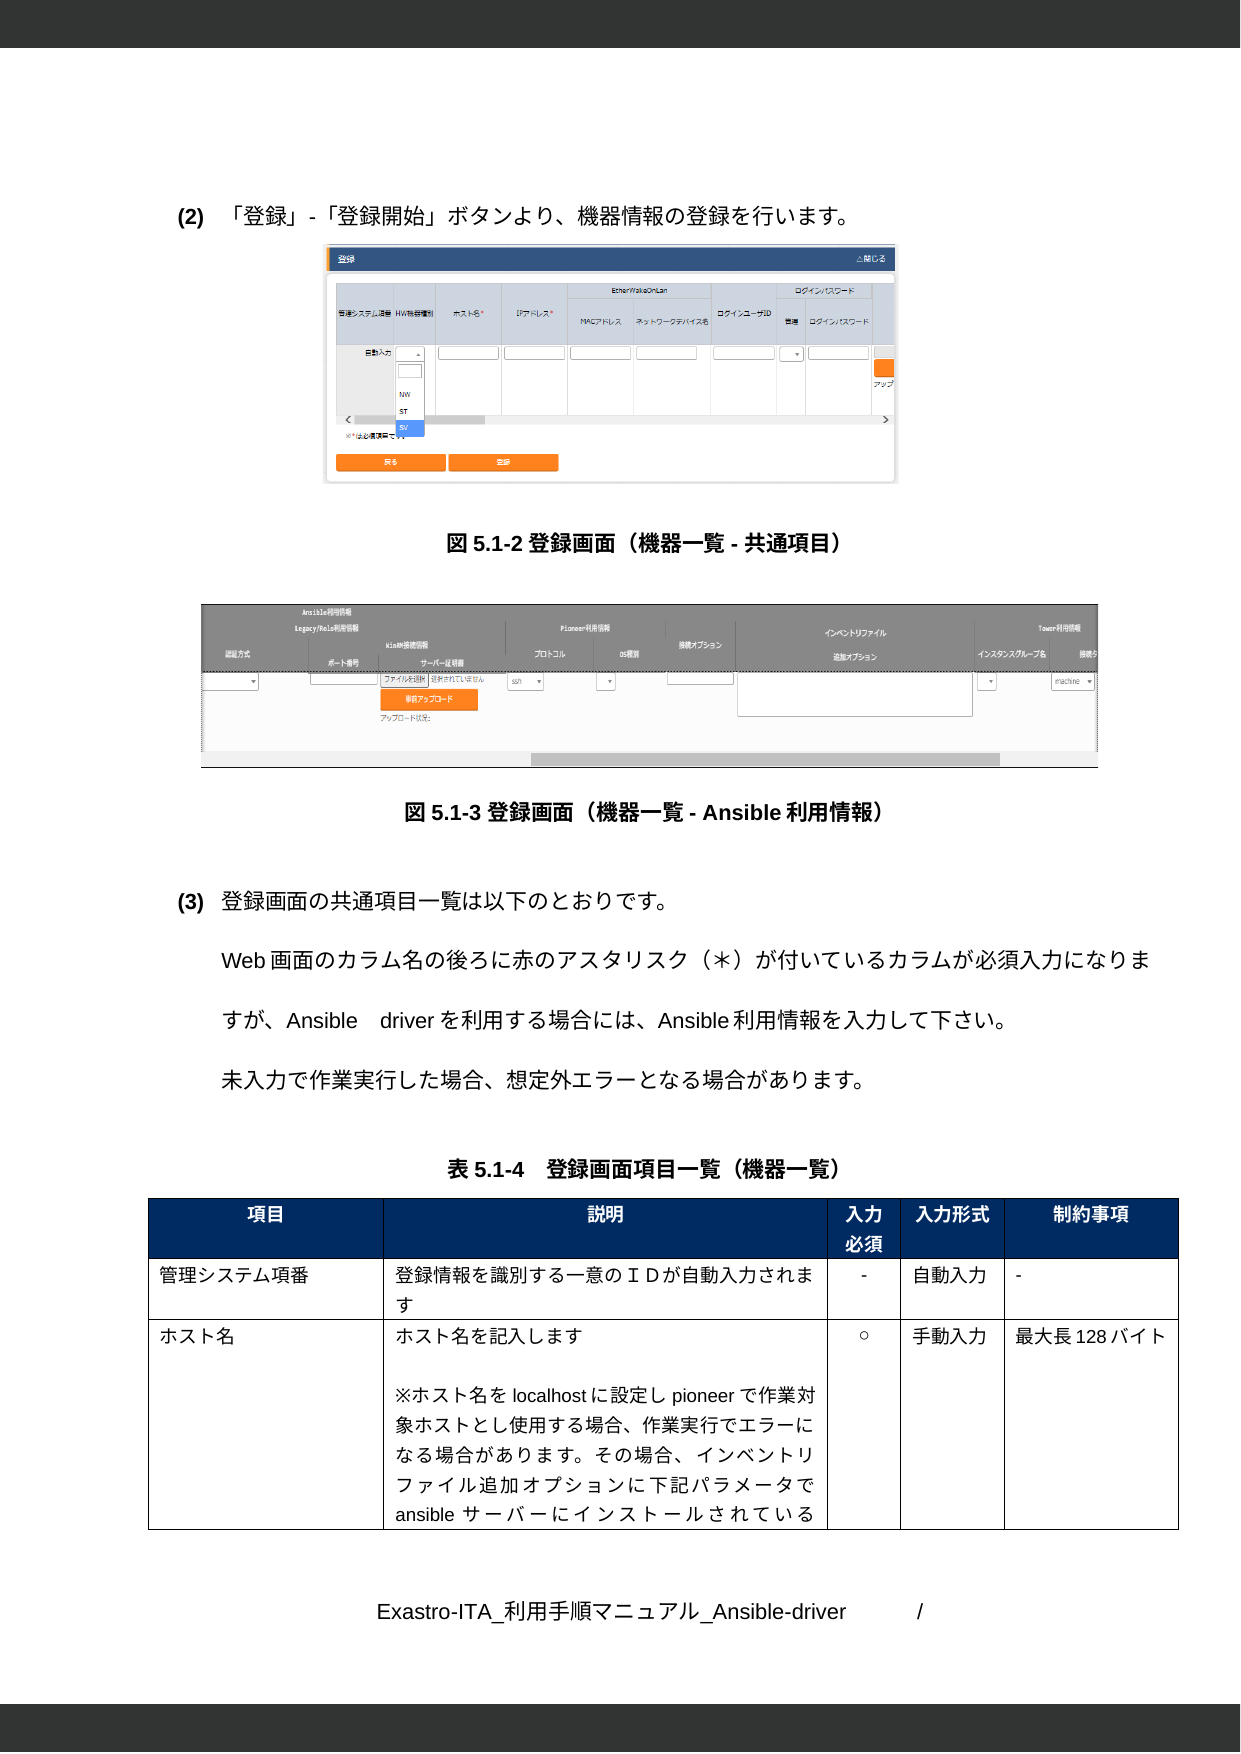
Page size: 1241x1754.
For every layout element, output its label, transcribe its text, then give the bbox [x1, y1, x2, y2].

picture [322, 244, 899, 484]
table_cell - [1005, 1259, 1178, 1319]
table_cell 手動入力 [901, 1320, 1004, 1528]
list 未入力で作業実行した場合、想定外エラーとなる場合があります。 [222, 1049, 1152, 1108]
table_cell 自動入力 [901, 1259, 1004, 1319]
table_cell 管理システム項番 [149, 1259, 383, 1319]
table_cell ホスト名 [149, 1320, 383, 1528]
table_header 制約事項 [1005, 1199, 1178, 1258]
table_header 入力形式 [901, 1199, 1004, 1258]
table_header 説明 [384, 1199, 827, 1258]
list 登録画面の共通項目一覧は以下のとおりです。 Web画面のカラム名の後ろに赤のアスタリスク（＊）が付いているカラムが必須入力になりますが、Ansible driverを利用する場合には、Ansible利用情報を入力して下さい。 [177, 870, 1152, 1049]
picture [0, 1704, 1241, 1752]
list 「登録」-「登録開始」ボタンより、機器情報の登録を行います。 [177, 185, 1152, 244]
text 図 5.1-2 登録画面（機器一覧 - 共通項目） [148, 512, 1152, 572]
text 図 5.1-3 登録画面（機器一覧 - Ansible利用情報） [148, 781, 1152, 840]
table_header 項目 [149, 1199, 383, 1258]
table_cell 登録情報を識別する一意のＩＤが自動入力されます [384, 1259, 827, 1319]
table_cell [384, 1320, 827, 1528]
table_cell - [828, 1259, 900, 1319]
table_header 入力 必須 [828, 1199, 900, 1258]
table_cell ○ [828, 1320, 900, 1528]
table_cell 最大長128バイト [1005, 1320, 1178, 1528]
picture [0, 0, 1241, 48]
picture [201, 601, 1099, 768]
